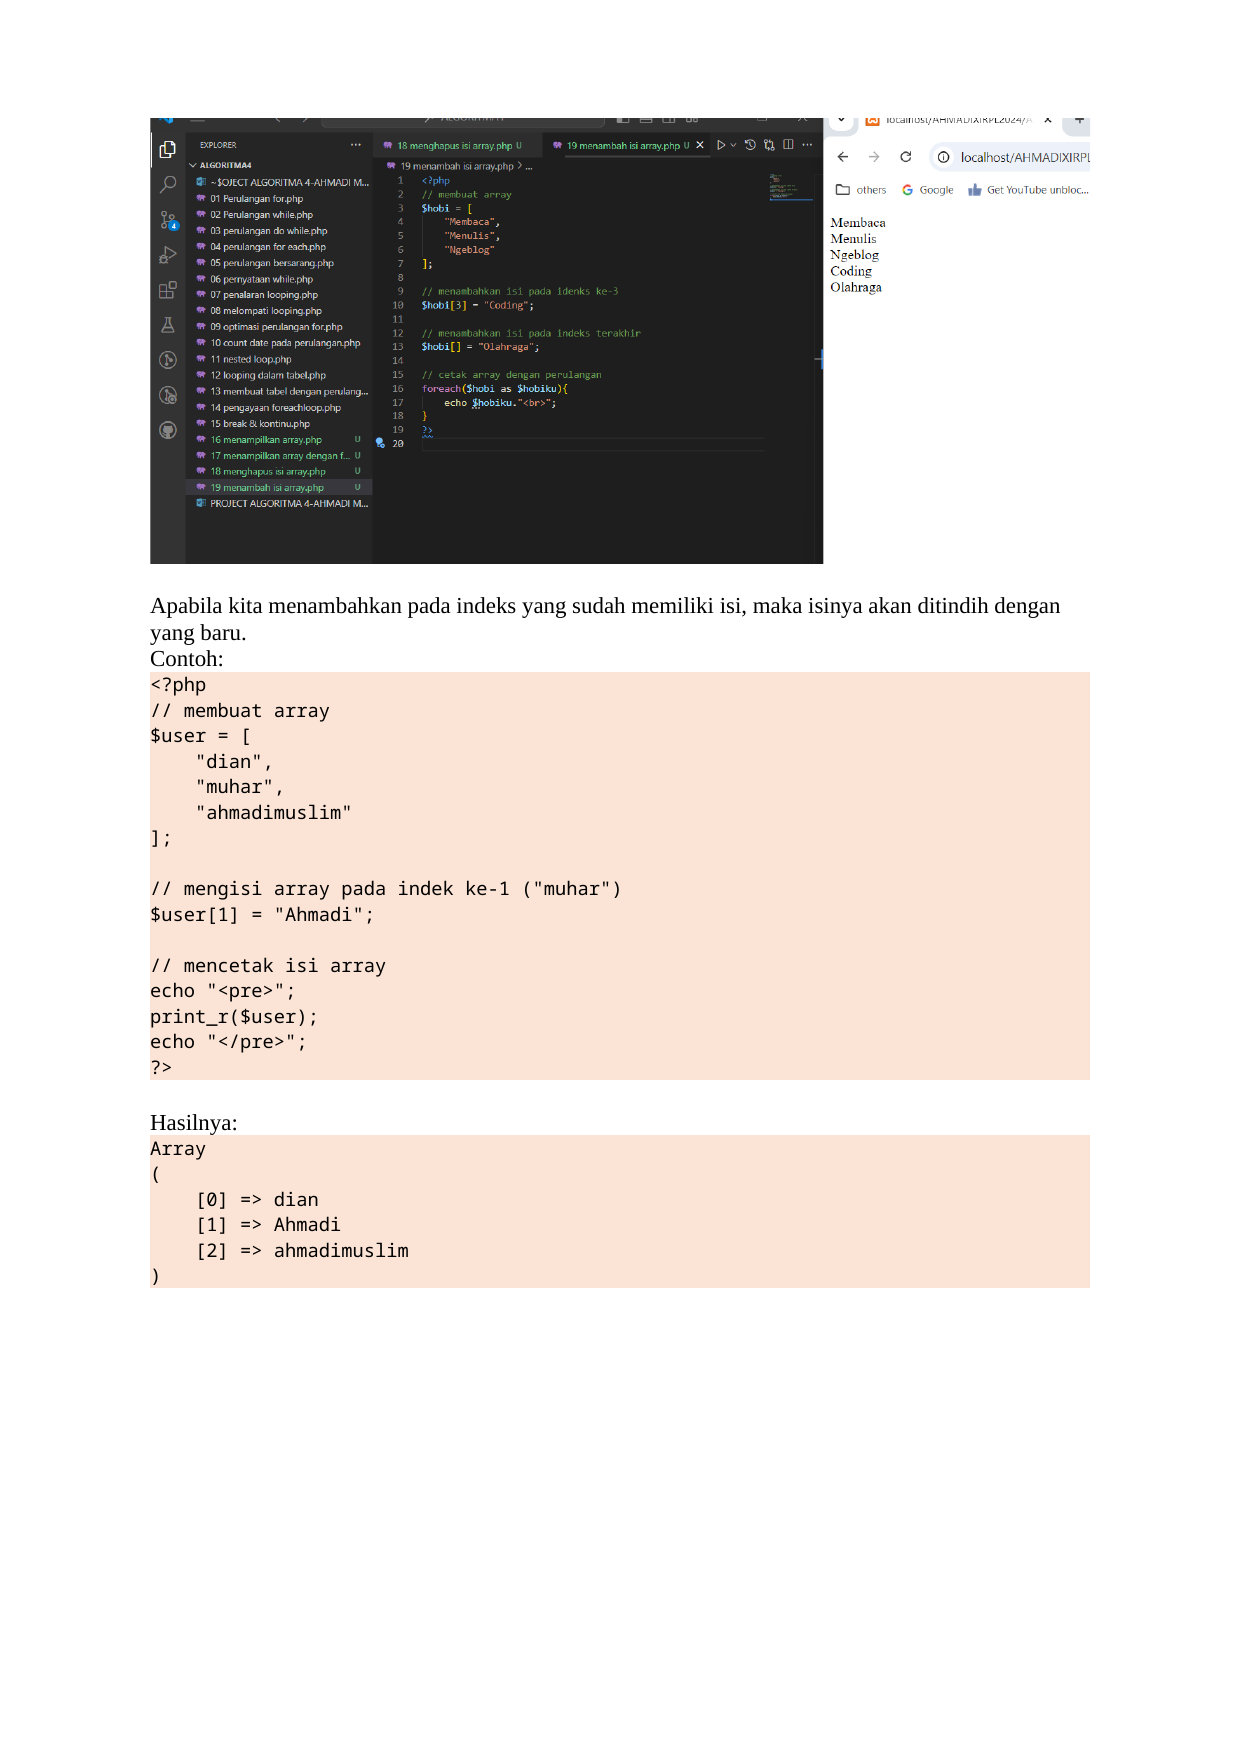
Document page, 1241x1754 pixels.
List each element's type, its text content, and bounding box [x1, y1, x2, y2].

text "ahmadimuslim" [150, 799, 1090, 825]
text [2] => ahmadimuslim [150, 1237, 1090, 1263]
text ( [150, 1161, 1090, 1186]
text ]; [150, 825, 1090, 850]
text $user[1] = "Ahmadi"; [150, 901, 1090, 927]
text ) [150, 1263, 1090, 1288]
text Apabila kita menambahkan pada indeks yang sudah memiliki isi, maka isinya akan ditindih dengan yang baru. [150, 592, 1090, 645]
text // mengisi array pada indek ke-1 ("muhar") [150, 876, 1090, 901]
text echo "<pre>"; [150, 978, 1090, 1003]
text "muhar", [150, 774, 1090, 799]
text // mencetak isi array [150, 952, 1090, 978]
text [1] => Ahmadi [150, 1212, 1090, 1237]
text $user = [ [150, 723, 1090, 748]
text // membuat array [150, 697, 1090, 723]
picture [150, 118, 1091, 564]
text print_r($user); [150, 1003, 1090, 1029]
text <?php [150, 672, 1090, 697]
text "dian", [150, 748, 1090, 774]
text Array [150, 1135, 1090, 1161]
text Hasilnya: [150, 1109, 1090, 1135]
text [0] => dian [150, 1186, 1090, 1212]
text Contoh: [150, 645, 1090, 672]
text ?> [150, 1054, 1090, 1080]
text echo "</pre>"; [150, 1029, 1090, 1054]
